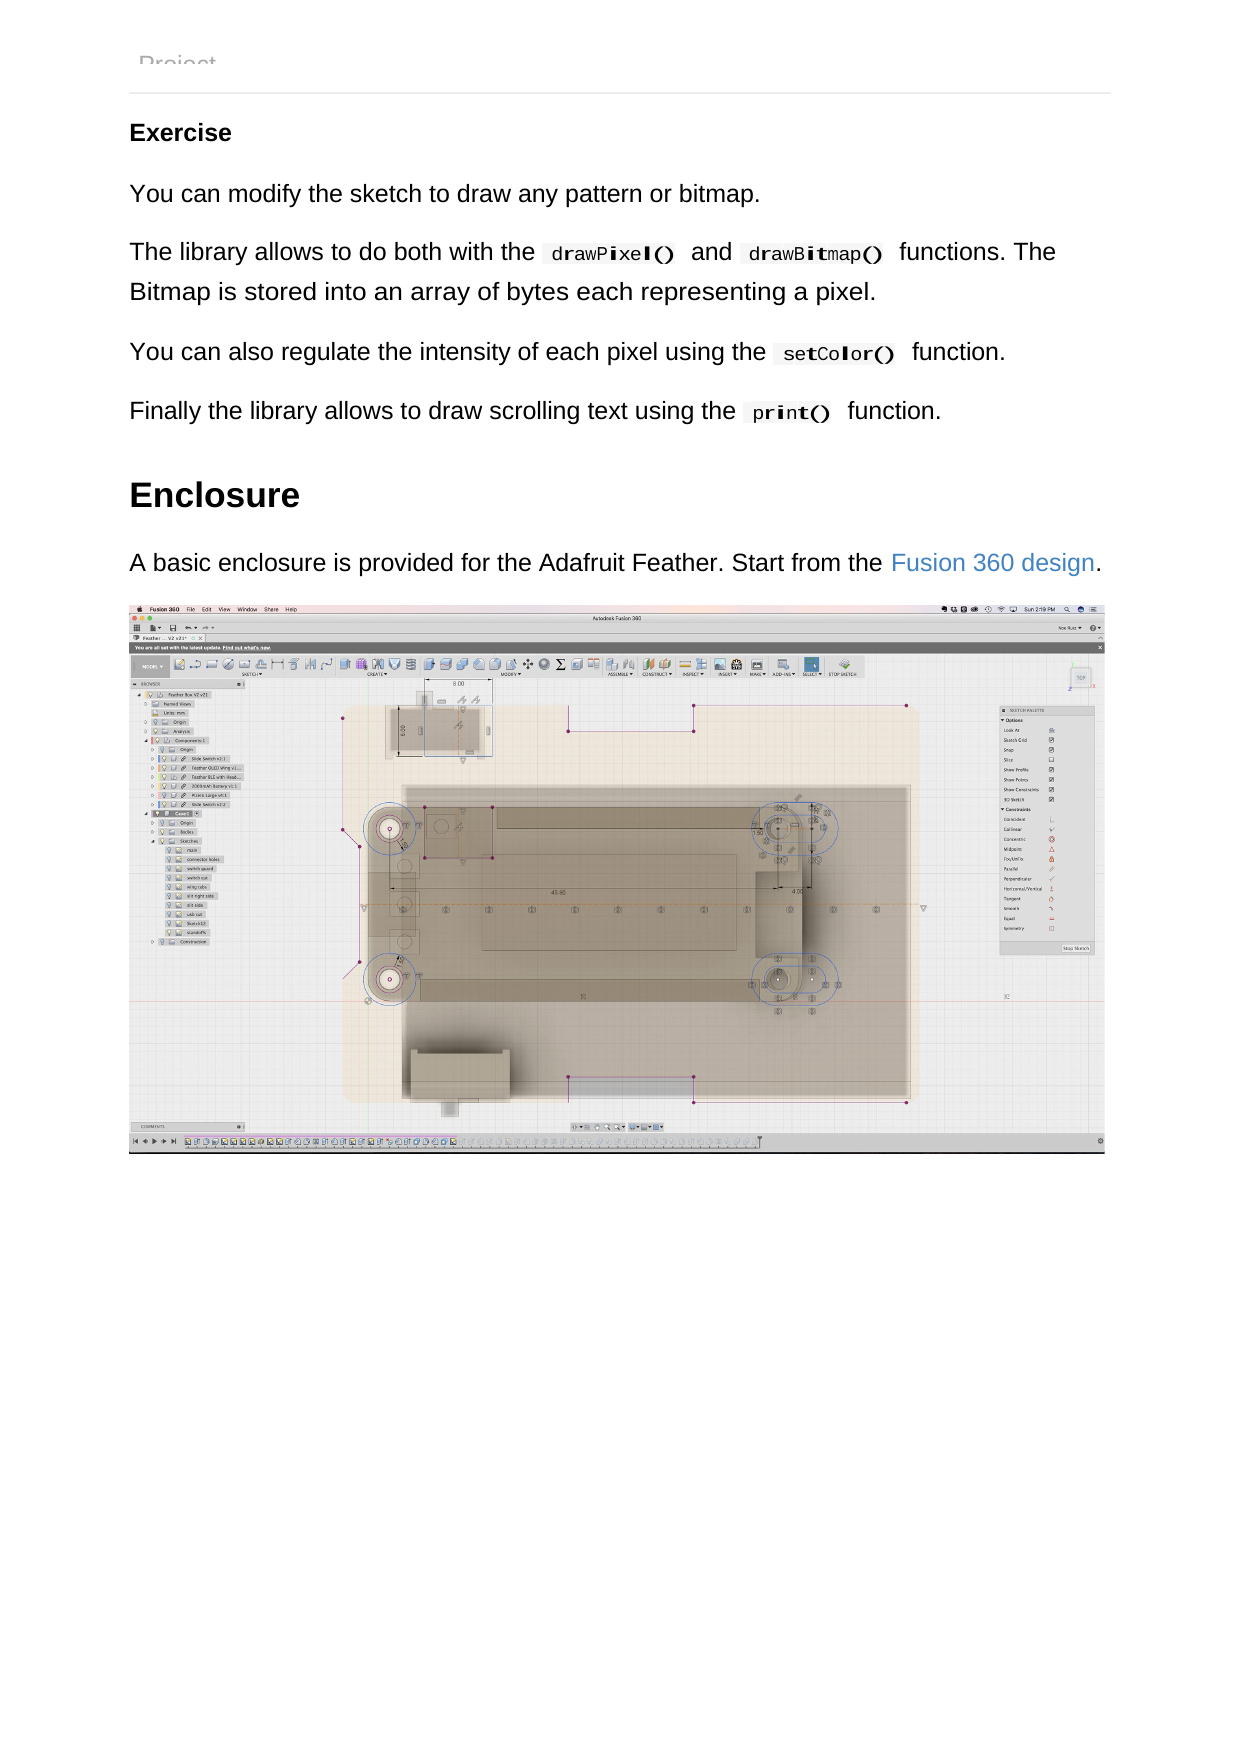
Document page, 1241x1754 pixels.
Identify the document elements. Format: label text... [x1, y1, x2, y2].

text You can modify the sketch to draw any pattern or bitmap. [129, 179, 1123, 207]
text The library allows to do both with the drawPixel() and drawBitmap() functions. The Bitmap is stored into an array of bytes each representing a pixel. [129, 237, 1059, 305]
subtitle Enclosure [129, 474, 1123, 515]
text You can also regulate the intensity of each pixel using the setColor() function. Finally the library allows to draw scrolling text using the print() function. [129, 337, 1051, 424]
picture [129, 605, 1105, 1154]
subtitle Exercise [129, 118, 1123, 147]
text A basic enclosure is provided for the Adafruit Feather. Start from the Fusion 360 design. [129, 548, 1123, 577]
